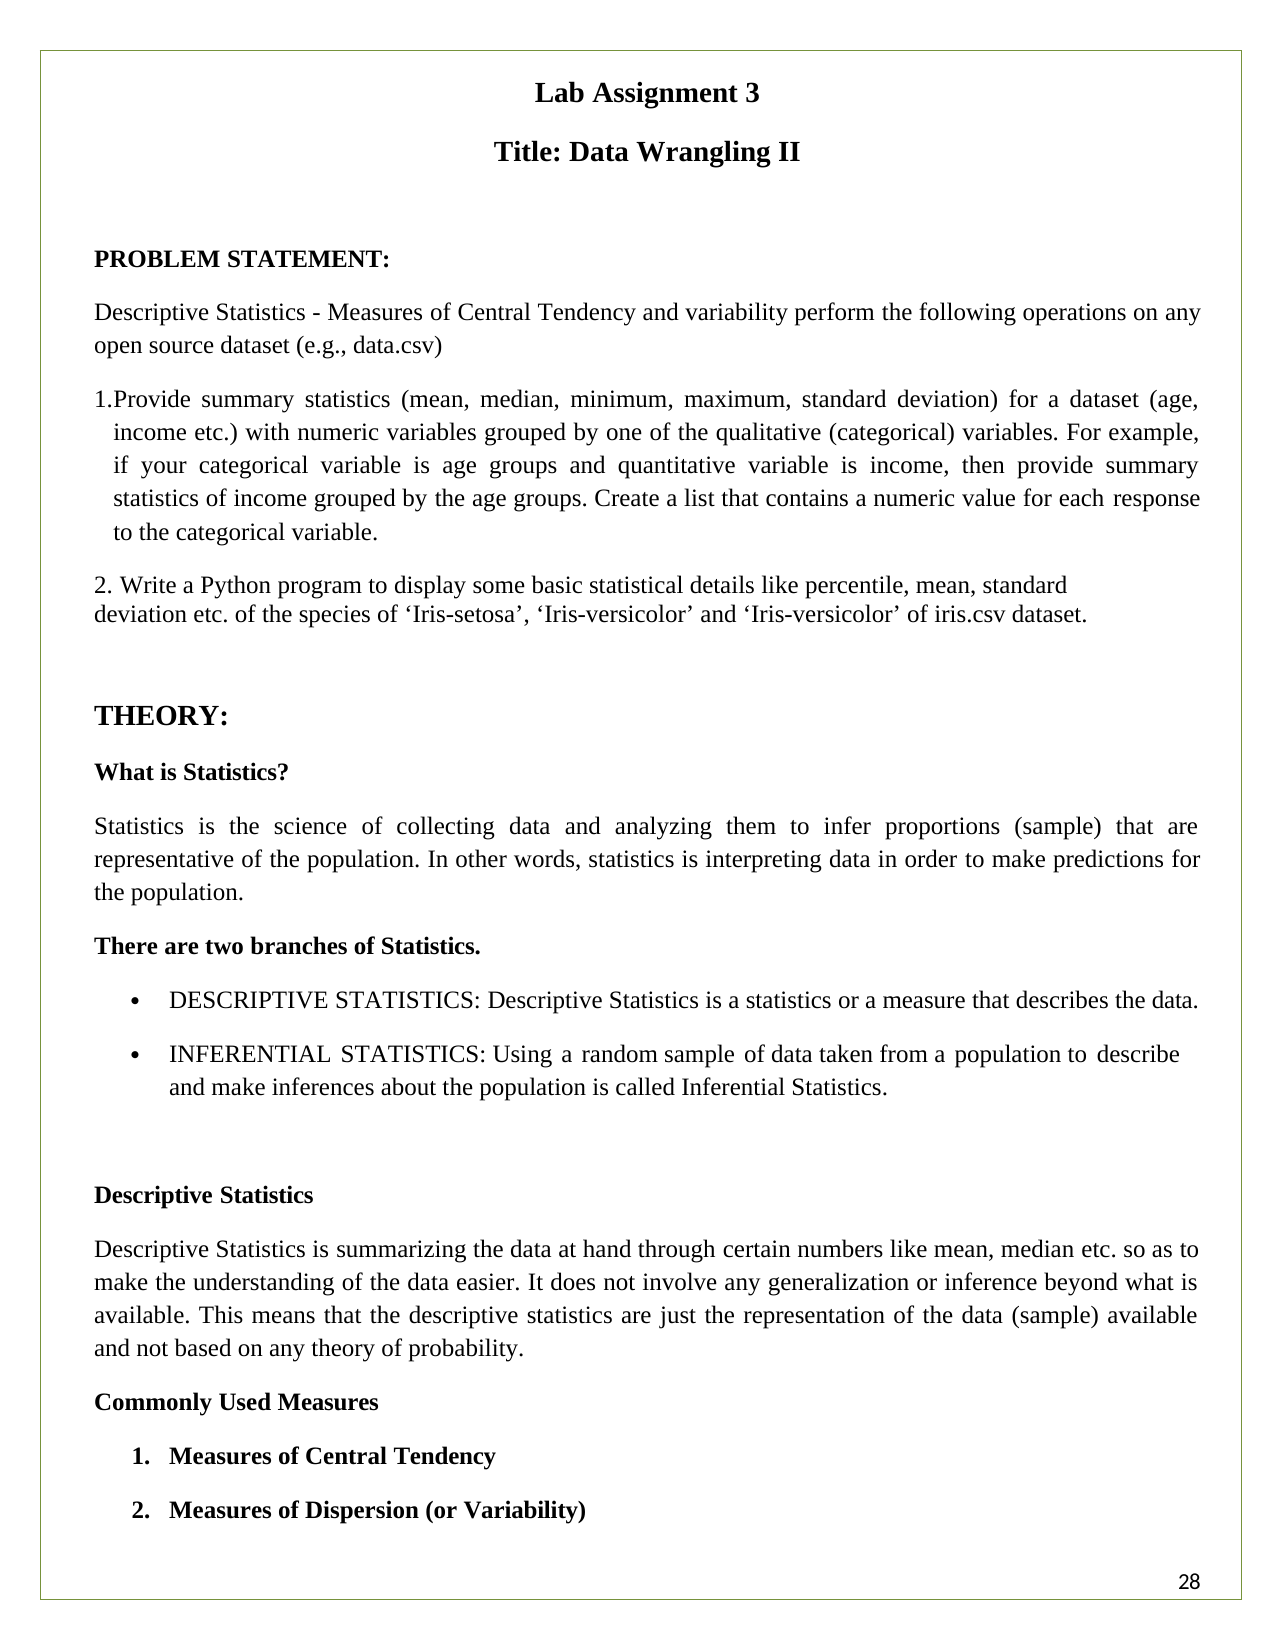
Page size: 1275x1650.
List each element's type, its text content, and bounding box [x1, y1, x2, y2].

subtitle PROBLEM STATEMENT: [94, 244, 1241, 273]
list Measures of Central Tendency [131, 1441, 1241, 1470]
text Commonly Used Measures [94, 1387, 1241, 1416]
list Provide summary statistics (mean, median, minimum, maximum, standard deviation) for a dataset (age, income etc.) with numeric variables grouped by one of the qualitative (categorical) variables. For example, if your categorical variable is age groups and quantitative variable is income, then provide summary statistics of income grouped by the age groups. Create a list that contains a numeric value for each response to the categorical variable. [94, 384, 1200, 545]
text Statistics is the science of collecting data and analyzing them to infer proportions (sample) that are representative of the population. In other words, statistics is interpreting data in order to make predictions for the population. [94, 811, 1200, 906]
list INFERENTIAL STATISTICS: Using a random sample of data taken from a population to describe and make inferences about the population is called Inferential Statistics. [131, 1039, 1200, 1101]
text Descriptive Statistics - Measures of Central Tendency and variability perform the following operations on any open source dataset (e.g., data.csv) [94, 297, 1201, 359]
subtitle What is Statistics? [94, 757, 1241, 786]
subtitle There are two branches of Statistics. [94, 931, 1241, 960]
list Write a Python program to display some basic statistical details like percentile, mean, standard deviation etc. of the species of ‘Iris-setosa’, ‘Iris-versicolor’ and ‘Iris-versicolor’ of iris.csv dataset. [94, 570, 1165, 628]
list Measures of Dispersion (or Variability) [131, 1495, 1241, 1524]
list DESCRIPTIVE STATISTICS: Descriptive Statistics is a statistics or a measure that describes the data. [131, 985, 1241, 1014]
subtitle THEORY: [94, 698, 1241, 732]
text Descriptive Statistics is summarizing the data at hand through certain numbers like mean, median etc. so as to make the understanding of the data easier. It does not involve any generalization or inference beyond what is available. This means that the descriptive statistics are just the representation of the data (sample) available and not based on any theory of probability. [94, 1234, 1199, 1362]
subtitle Descriptive Statistics [94, 1180, 1241, 1209]
subtitle Lab Assignment 3 Title: Data Wrangling II [494, 75, 817, 167]
